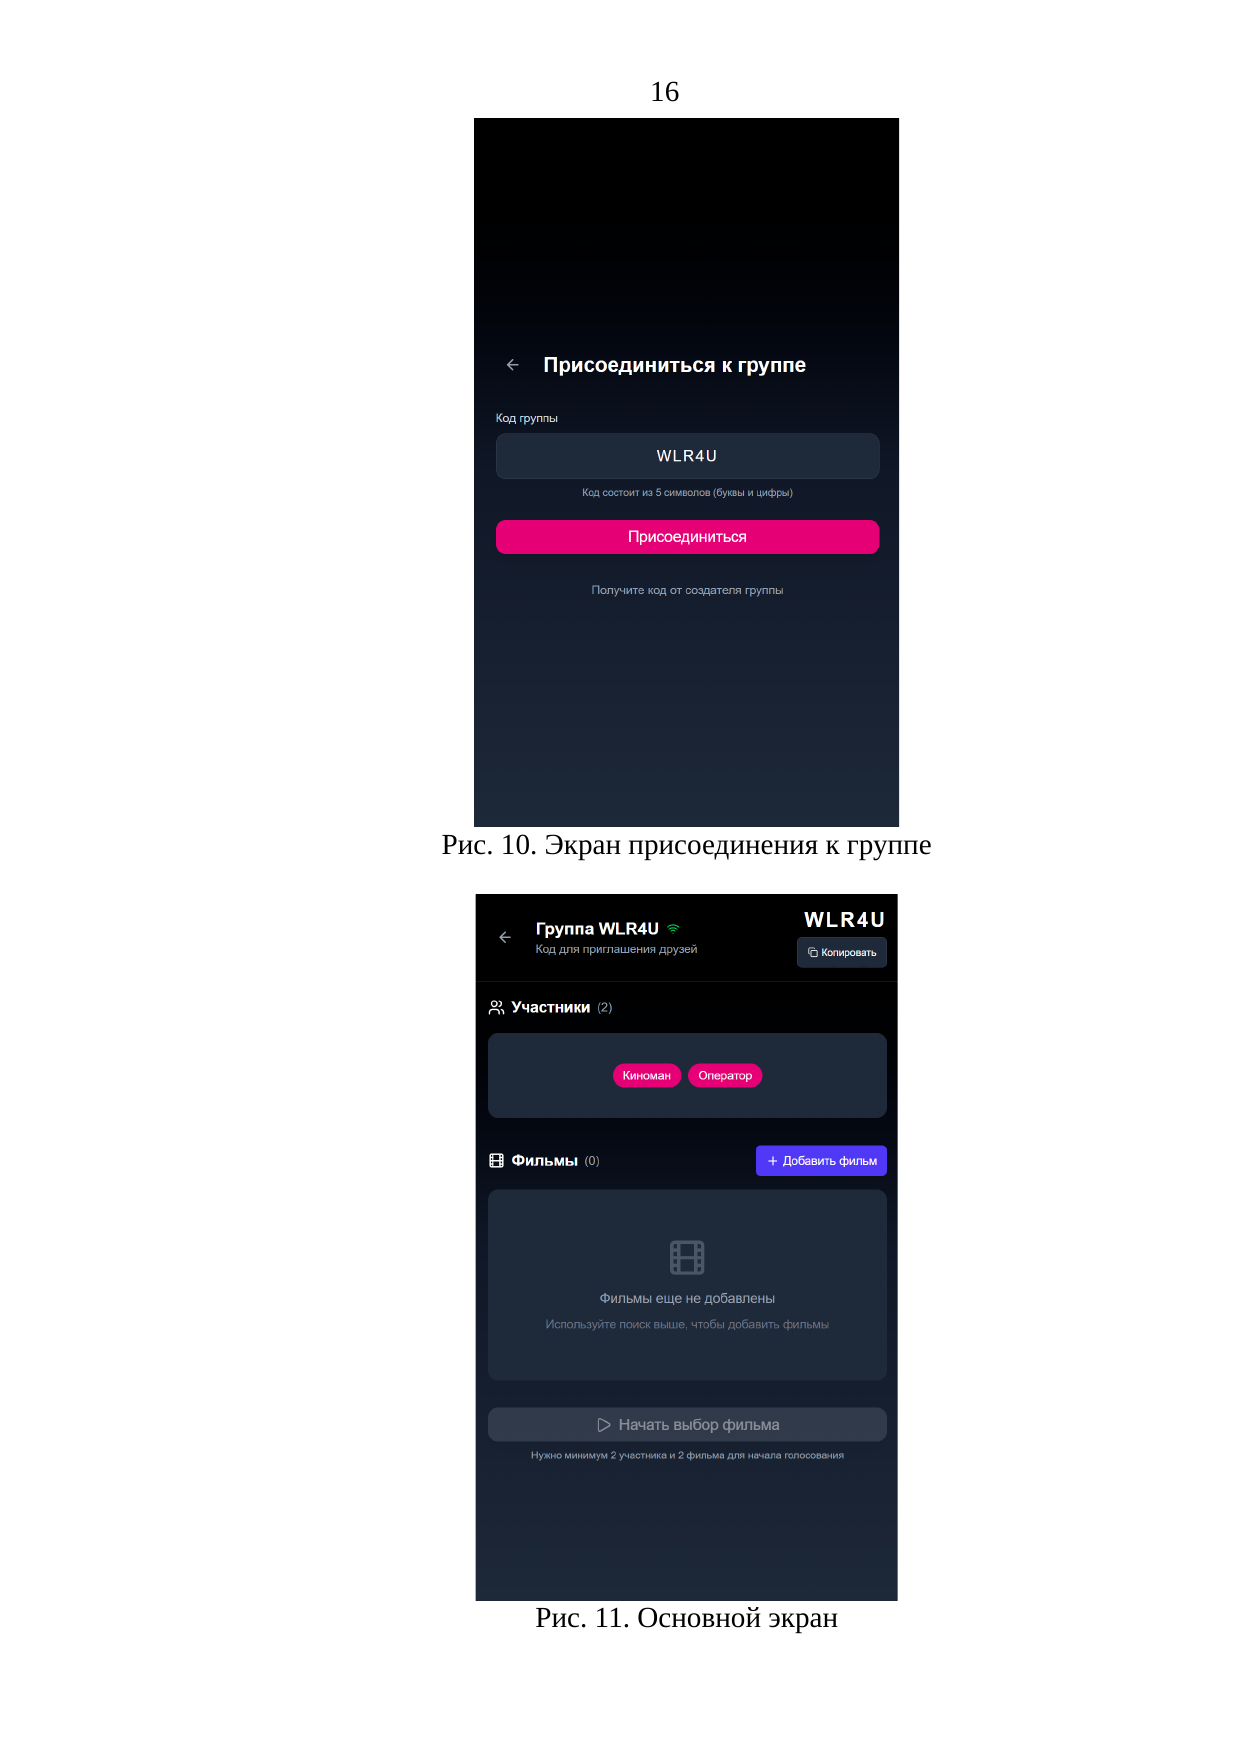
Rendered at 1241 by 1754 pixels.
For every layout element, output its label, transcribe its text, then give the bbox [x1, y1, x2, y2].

picture [474, 118, 900, 827]
text Рис. 11. Основной экран [177, 1600, 1152, 1634]
picture [475, 894, 898, 1601]
text Рис. 10. Экран присоединения к группе [177, 827, 1152, 861]
